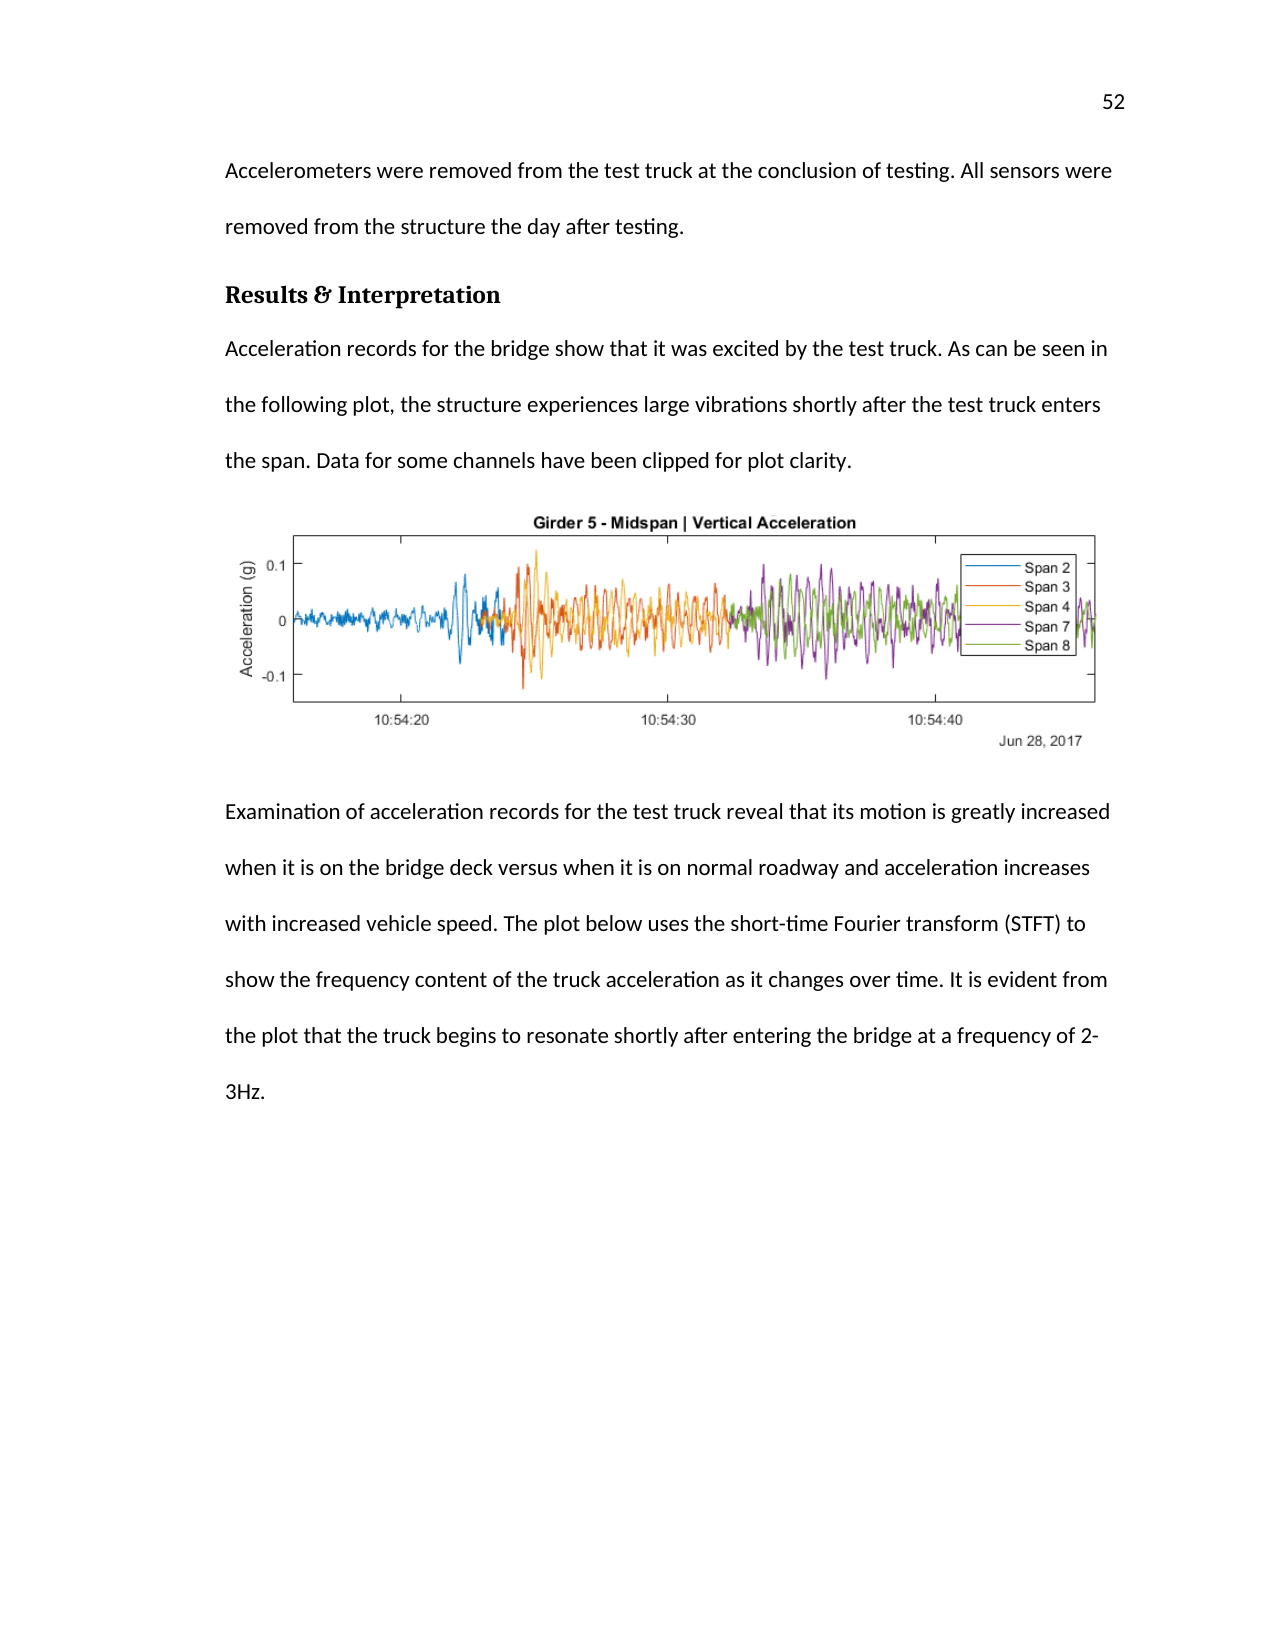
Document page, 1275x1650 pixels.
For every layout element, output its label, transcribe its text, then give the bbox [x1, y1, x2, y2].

text Acceleration records for the bridge show that it was excited by the test truck. As can be seen in the following plot, the structure experiences large vibrations shortly after the test truck enters the span. Data for some channels have been clipped for plot clarity. [225, 334, 1125, 474]
subtitle Results & Interpretation [225, 281, 1125, 309]
picture [225, 515, 1125, 757]
text Examination of acceleration records for the test truck reveal that its motion is greatly increased when it is on the bridge deck versus when it is on normal roadway and acceleration increases with increased vehicle speed. The plot below uses the short-time Fourier transform (STFT) to show the frequency content of the truck acceleration as it changes over time. It is evident from the plot that the truck begins to resonate shortly after entering the bridge at a frequency of 2-3Hz. [225, 797, 1125, 1105]
text Accelerometers were removed from the test truck at the conclusion of testing. All sensors were removed from the structure the day after testing. [225, 156, 1125, 240]
